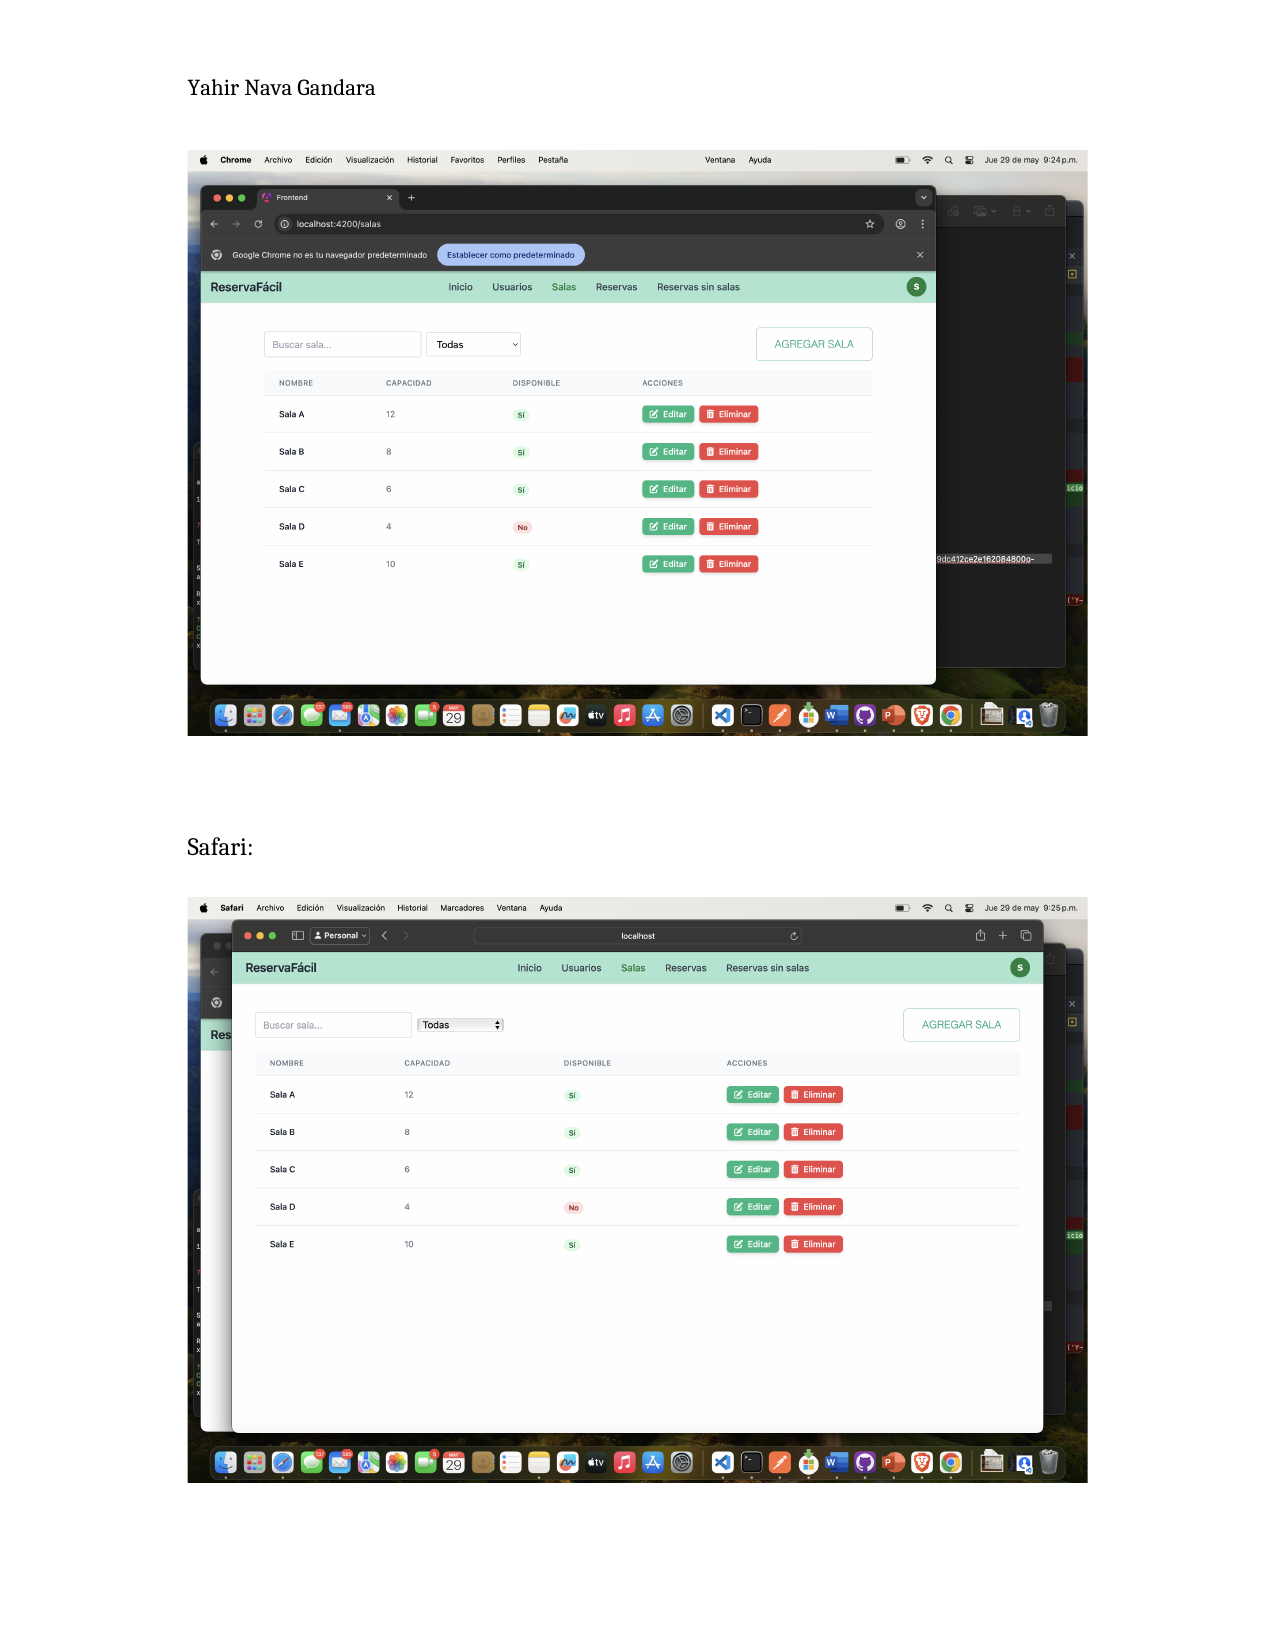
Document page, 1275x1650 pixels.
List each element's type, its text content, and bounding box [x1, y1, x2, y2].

text Safari: [187, 833, 1087, 862]
picture [187, 150, 1088, 736]
picture [187, 897, 1088, 1483]
